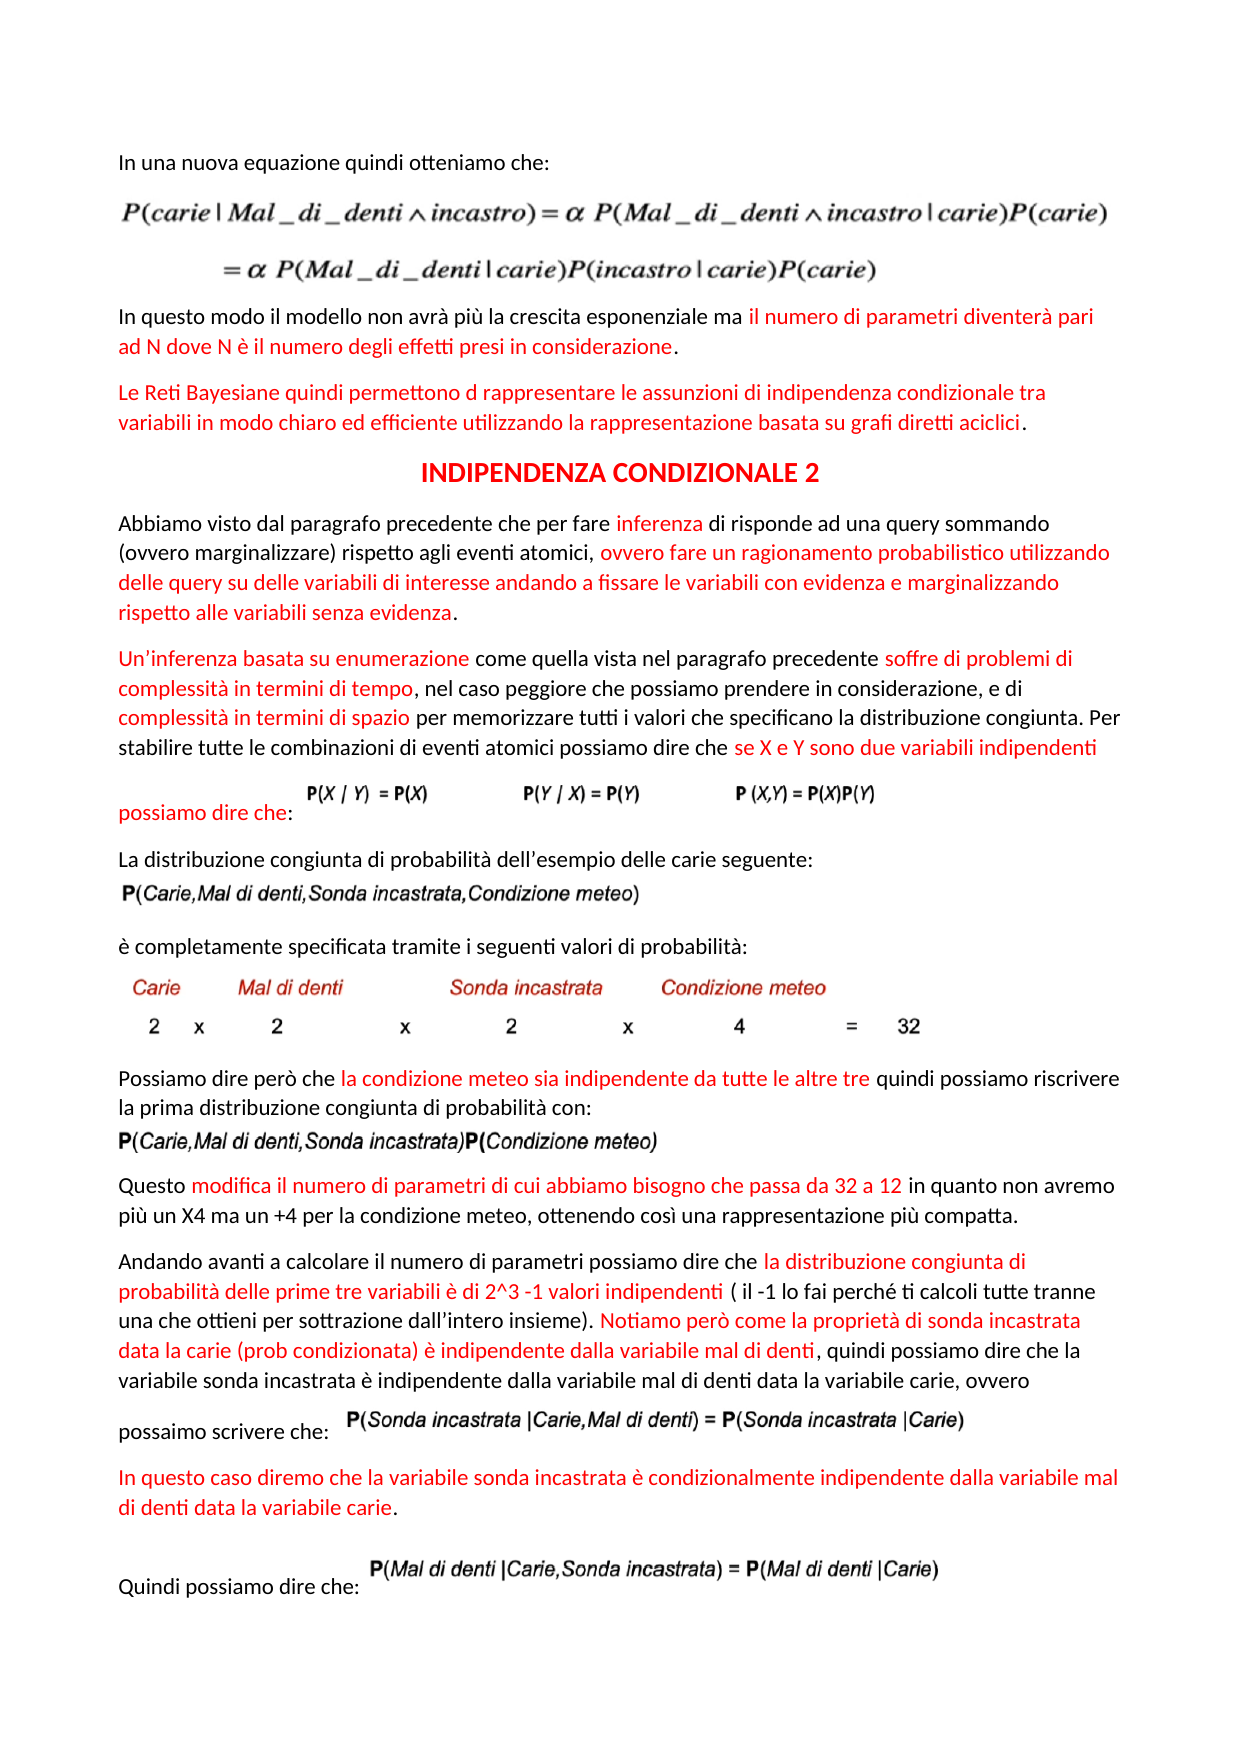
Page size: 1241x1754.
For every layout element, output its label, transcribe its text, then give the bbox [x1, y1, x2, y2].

text Le Reti Bayesiane quindi permettono d rappresentare le assunzioni di indipendenza condizionale tra variabili in modo chiaro ed efficiente utilizzando la rappresentazione basata su grafi diretti aciclici. [118, 378, 1122, 436]
text Questo modifica il numero di parametri di cui abbiamo bisogno che passa da 32 a 12 in quanto non avremo più un X4 ma un +4 per la condizione meteo, ottenendo così una rappresentazione più compatta. [118, 1171, 1122, 1229]
picture [365, 1539, 949, 1594]
text è completamente specificata tramite i seguenti valori di probabilità: [118, 932, 1122, 960]
picture [298, 762, 891, 821]
picture [118, 1123, 664, 1153]
picture [118, 193, 1123, 284]
picture [118, 874, 659, 914]
text INDIPENDENZA CONDIZIONALE 2 [118, 454, 1122, 490]
text Abbiamo visto dal paragrafo precedente che per fare inferenza di risponde ad una query sommando (ovvero marginalizzare) rispetto agli eventi atomici, ovvero fare un ragionamento probabilistico utilizzando delle query su delle variabili di interesse andando a fissare le variabili con evidenza e marginalizzando rispetto alle variabili senza evidenza. [118, 509, 1122, 626]
text In questo caso diremo che la variabile sonda incastrata è condizionalmente indipendente dalla variabile mal di denti data la variabile carie. [118, 1463, 1122, 1521]
text In una nuova equazione quindi otteniamo che: [118, 148, 1122, 176]
text Possiamo dire però che la condizione meteo sia indipendente da tutte le altre tre quindi possiamo riscrivere la prima distribuzione congiunta di probabilità con: [118, 1064, 1122, 1153]
picture [118, 978, 948, 1046]
picture [339, 1395, 978, 1440]
text In questo modo il modello non avrà più la crescita esponenziale ma il numero di parametri diventerà pari ad N dove N è il numero degli effetti presi in considerazione. [118, 302, 1122, 360]
text Un’inferenza basata su enumerazione come quella vista nel paragrafo precedente soffre di problemi di complessità in termini di tempo, nel caso peggiore che possiamo prendere in considerazione, e di complessità in termini di spazio per memorizzare tutti i valori che specificano la distribuzione congiunta. Per stabilire tutte le combinazioni di eventi atomici possiamo dire che se X e Y sono due variabili indipendenti possiamo dire che: [118, 644, 1122, 826]
text Andando avanti a calcolare il numero di parametri possiamo dire che la distribuzione congiunta di probabilità delle prime tre variabili è di 2^3 -1 valori indipendenti ( il -1 lo fai perché ti calcoli tutte tranne una che ottieni per sottrazione dall’intero insieme). Notiamo però come la proprietà di sonda incastrata data la carie (prob condizionata) è indipendente dalla variabile mal di denti, quindi possiamo dire che la variabile sonda incastrata è indipendente dalla variabile mal di denti data la variabile carie, ovvero possaimo scrivere che: [118, 1247, 1122, 1445]
